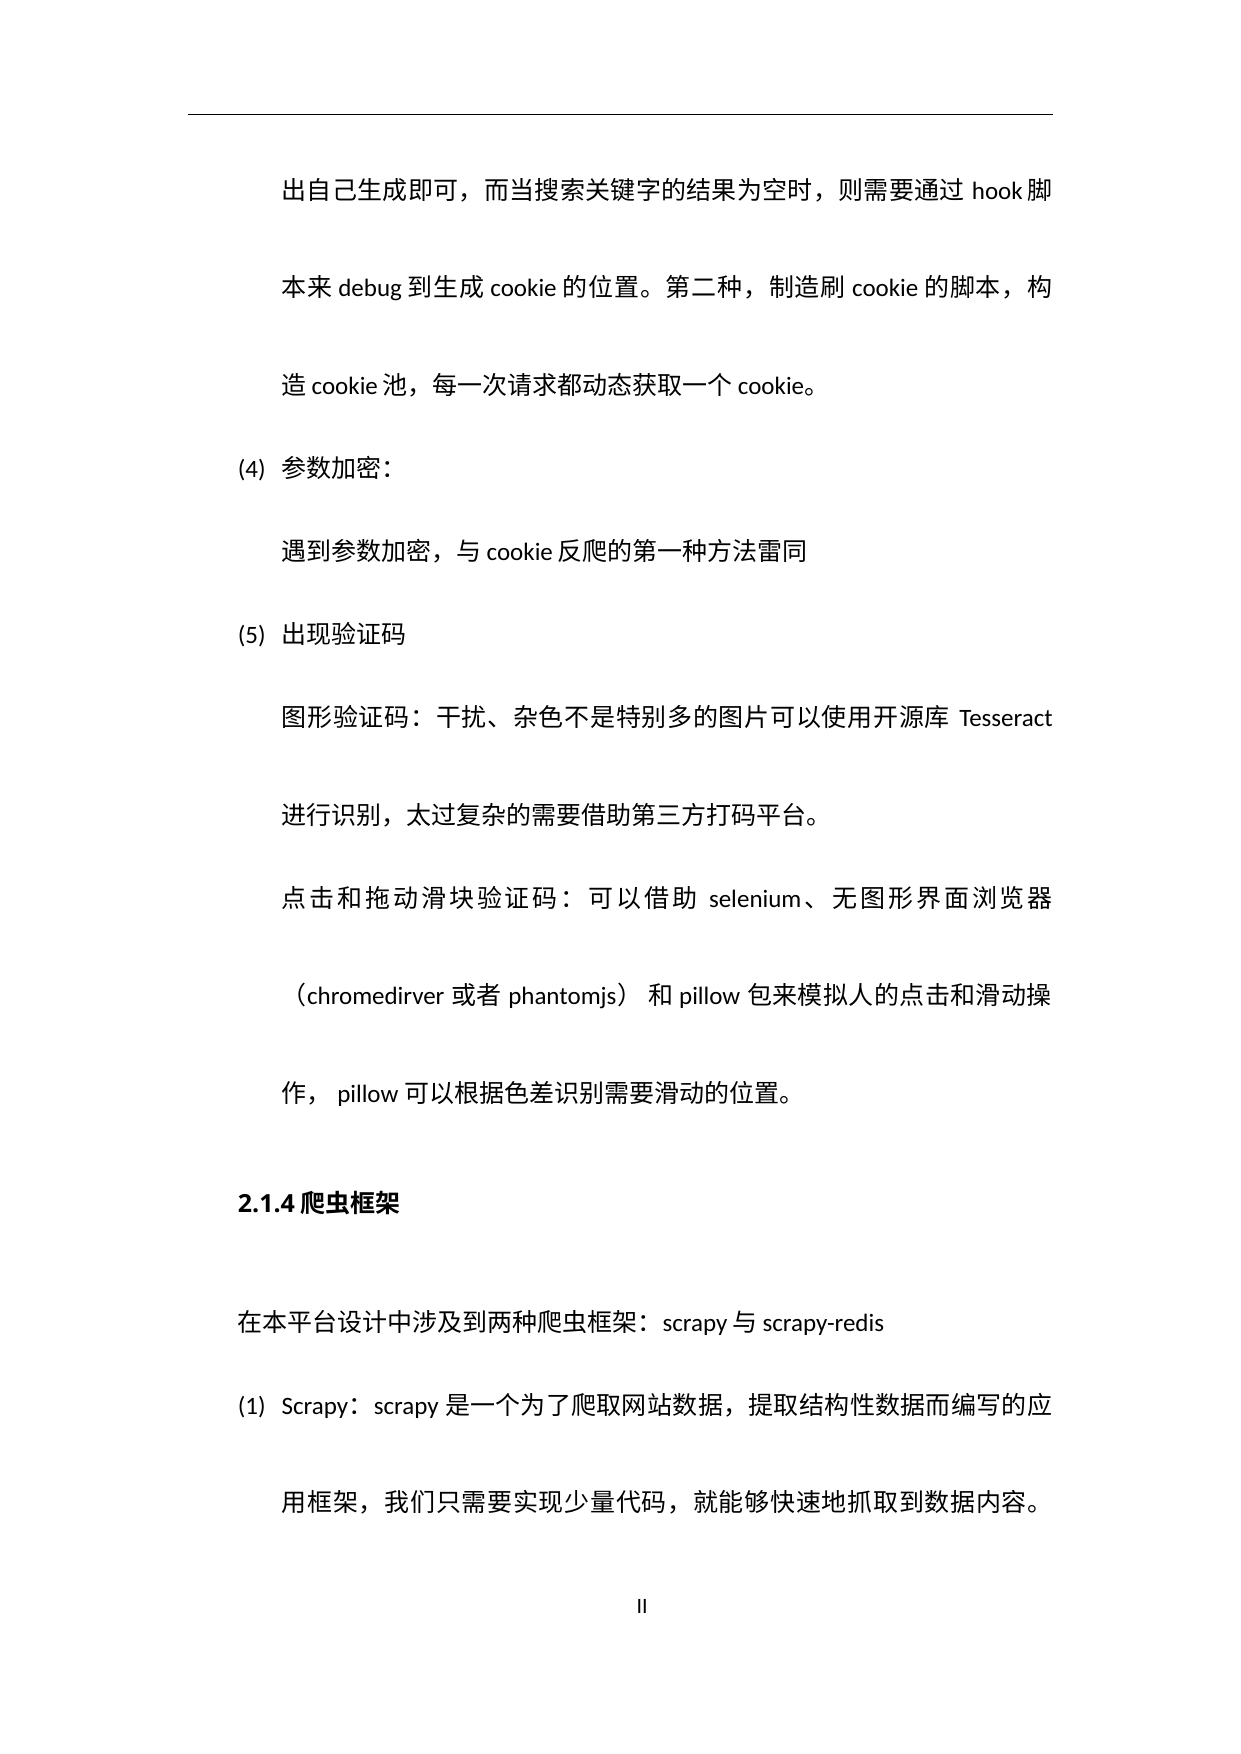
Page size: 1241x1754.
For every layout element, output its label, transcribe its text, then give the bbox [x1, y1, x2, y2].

subtitle 2.1.4爬虫框架 [187, 1169, 1053, 1234]
list 出现验证码 [238, 600, 1053, 665]
list 遇到参数加密，与cookie反爬的第一种方法雷同 [281, 517, 1053, 582]
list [281, 156, 1053, 416]
text 在本平台设计中涉及到两种爬虫框架：scrapy与scrapy-redis [187, 1288, 1053, 1353]
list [238, 1371, 1053, 1533]
list 图形验证码：干扰、杂色不是特别多的图片可以使用开源库 Tesseract 进行识别，太过复杂的需要借助第三方打码平台。 [281, 683, 1053, 846]
list 参数加密： [238, 434, 1053, 499]
list 点击和拖动滑块验证码：可以借助 selenium、无图形界面浏览器（chromedirver 或者 phantomjs） 和pillow 包来模拟人的点击和滑动操作， pillow 可以根据色差识别需要滑动的位置。 [281, 864, 1053, 1124]
